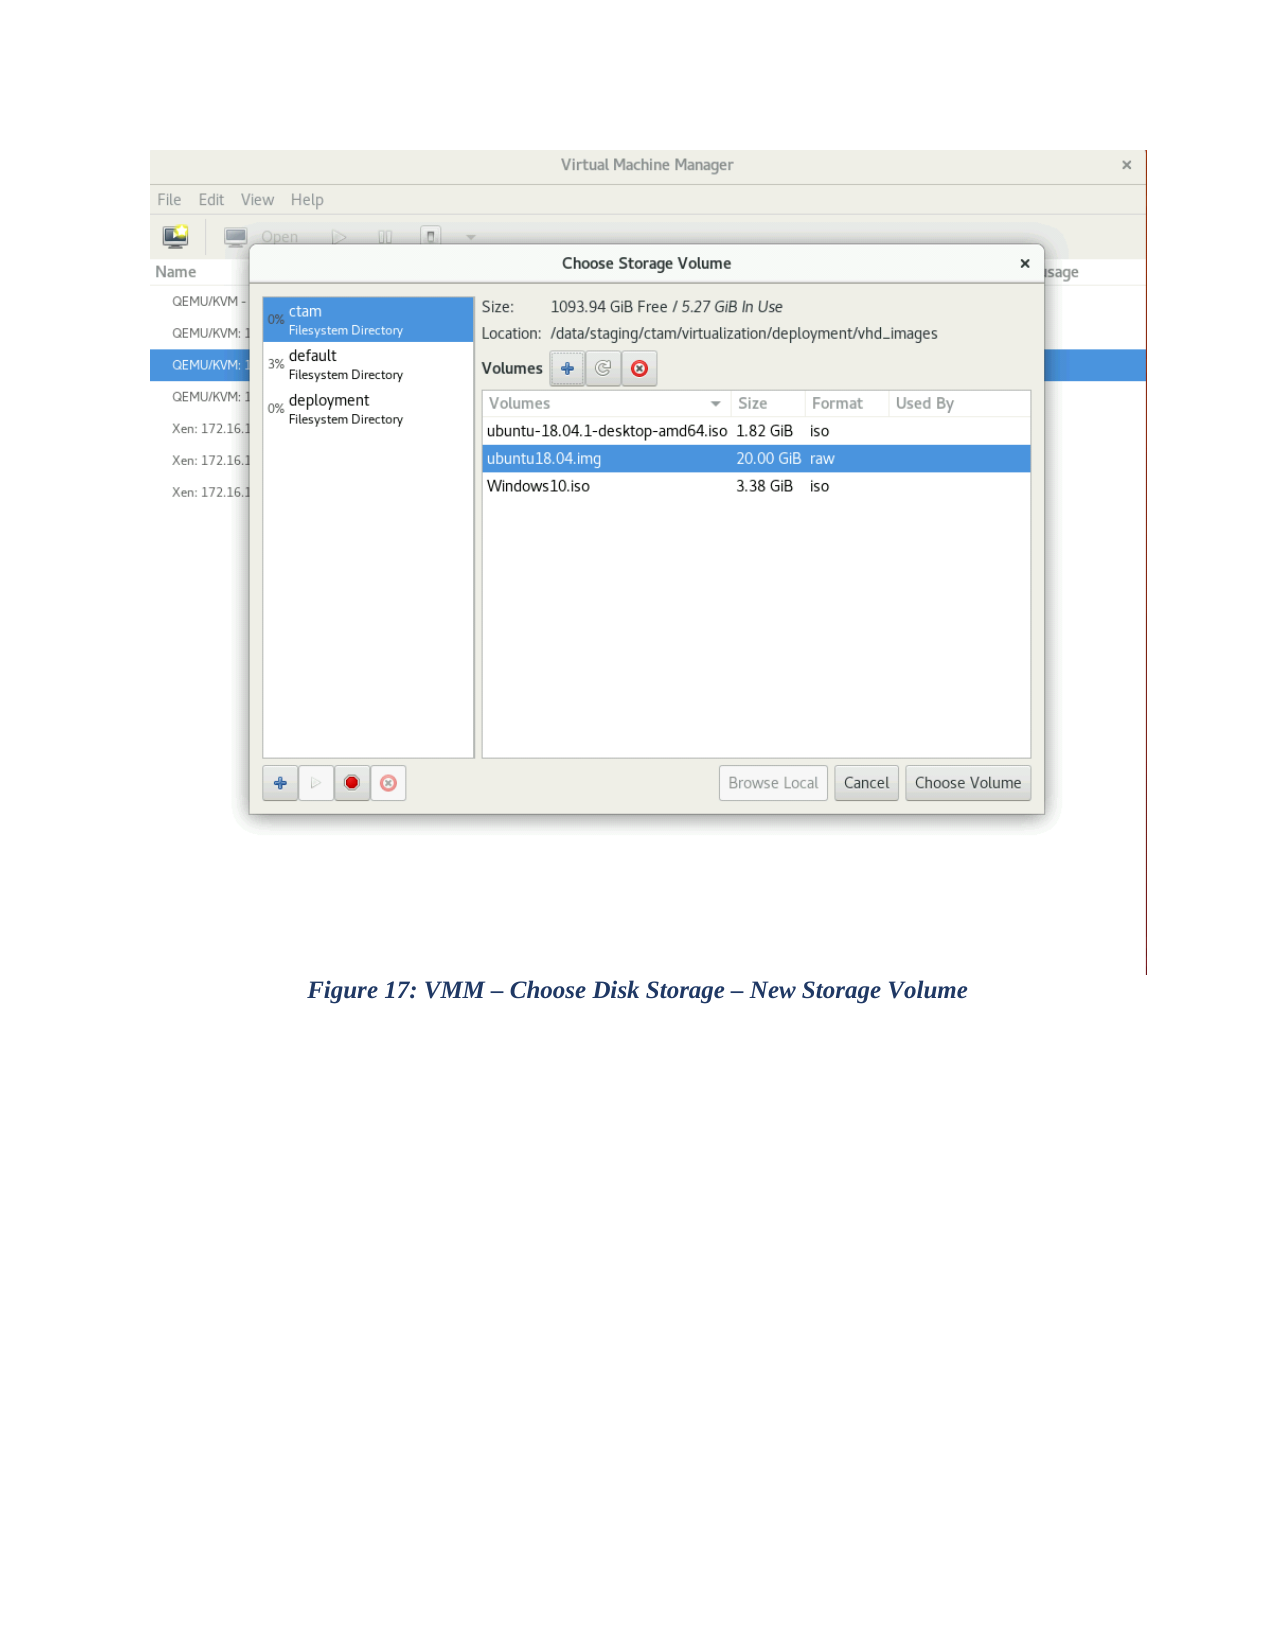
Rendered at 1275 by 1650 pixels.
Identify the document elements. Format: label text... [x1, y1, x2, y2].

picture [150, 150, 1147, 975]
text Figure 17: VMM – Choose Disk Storage – New Storage Volume [150, 975, 1125, 1004]
